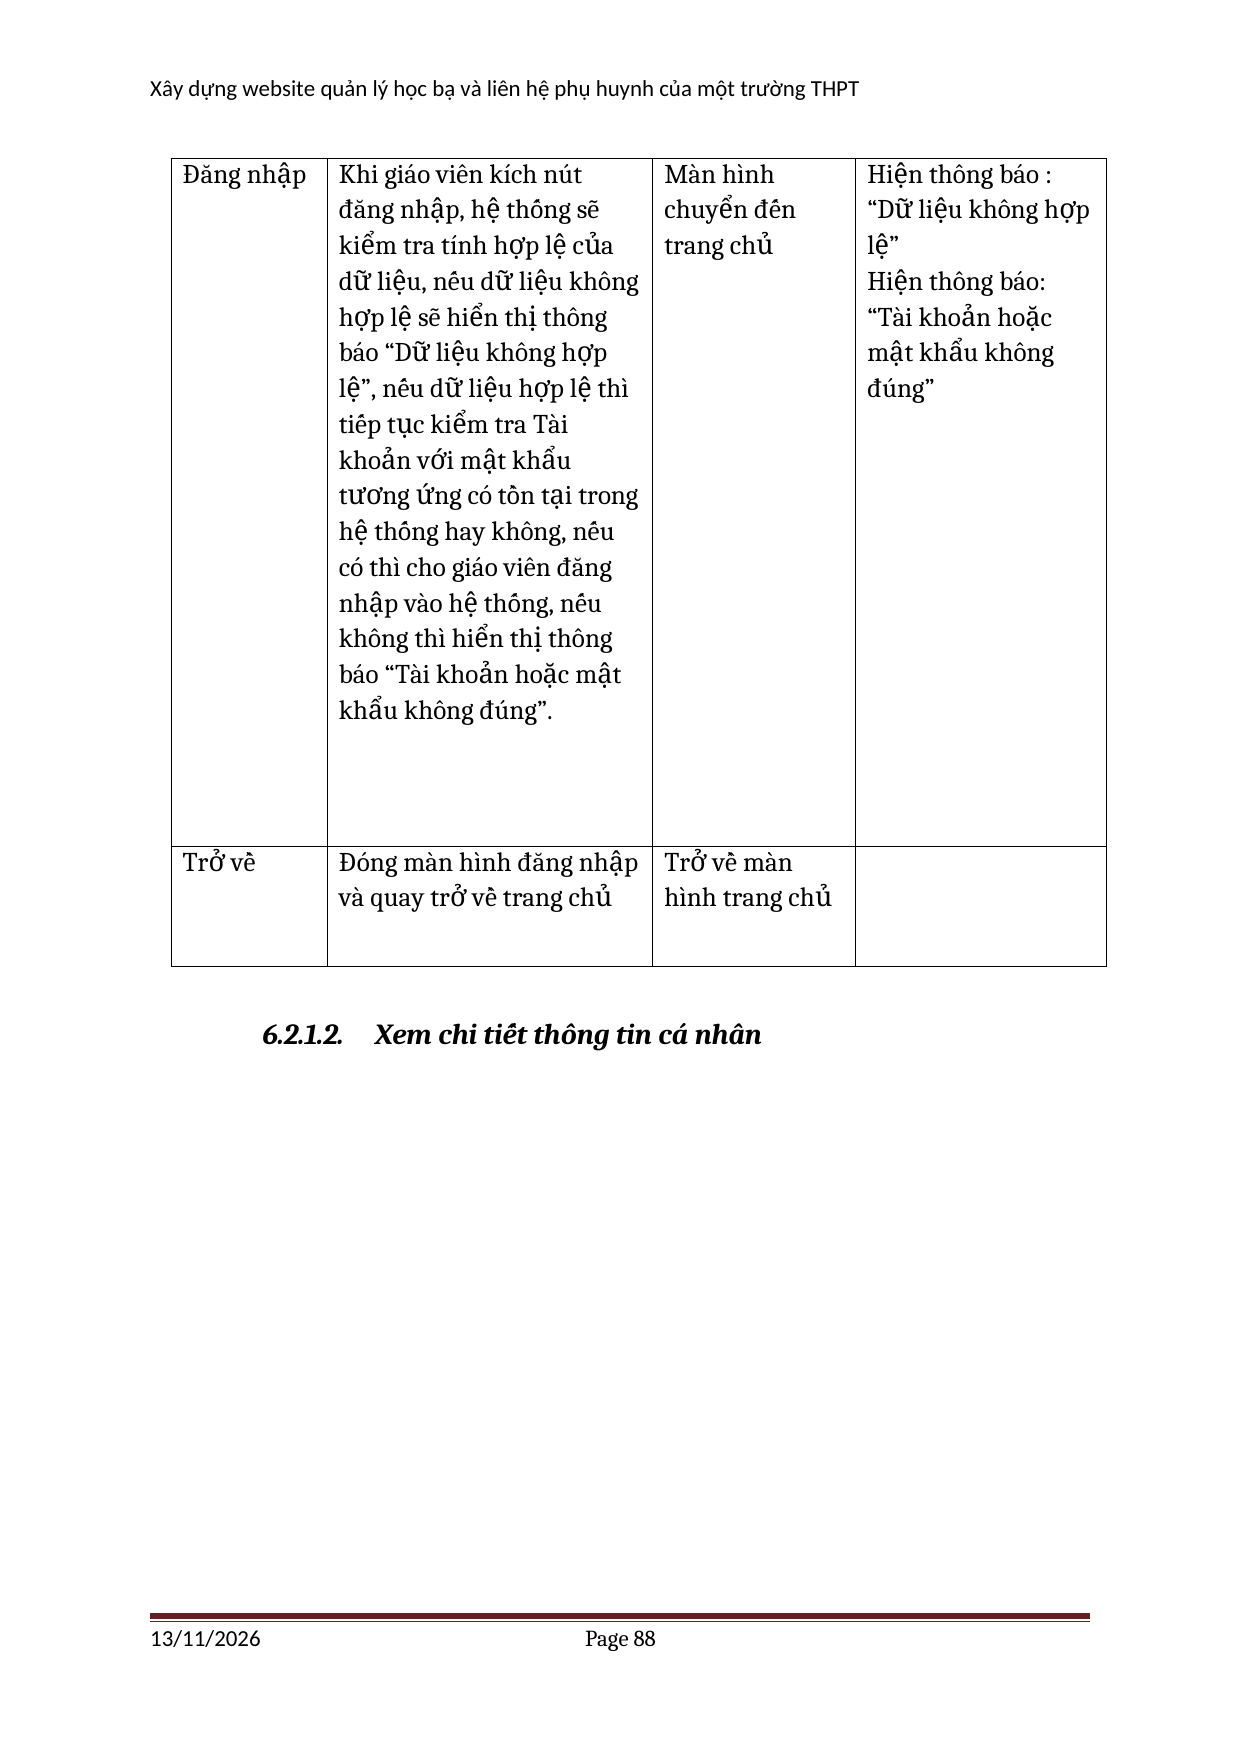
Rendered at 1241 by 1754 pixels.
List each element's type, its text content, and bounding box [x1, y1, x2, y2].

table_cell [856, 847, 1106, 966]
table_cell Trở về màn hình trang chủ [653, 847, 855, 966]
table_cell Đăng nhập [172, 159, 327, 846]
list Xem chi tiết thông tin cá nhân [262, 1018, 1090, 1052]
table_cell Trở về [172, 847, 327, 966]
table_cell Màn hình chuyển đến trang chủ [653, 159, 855, 846]
table_cell Khi giáo viên kích nút đăng nhập, hệ thống sẽ kiểm tra tính hợp lệ của dữ liệu, nếu dữ liệu không hợp lệ sẽ hiển thị thông báo “Dữ liệu không hợp lệ”, nếu dữ liệu hợp lệ thì tiếp tục kiểm tra Tài khoản với mật khẩu tương ứng có tồn tại trong hệ thống hay không, nếu có thì cho giáo viên đăng nhập vào hệ thống, nếu không thì hiển thị thông báo “Tài khoản hoặc mật khẩu không đúng”. [328, 159, 652, 846]
table_cell Hiện thông báo : “Dữ liệu không hợp lệ” Hiện thông báo: “Tài khoản hoặc mật khẩu không đúng” [856, 159, 1106, 846]
table_cell Đóng màn hình đăng nhập và quay trở về trang chủ [328, 847, 652, 966]
